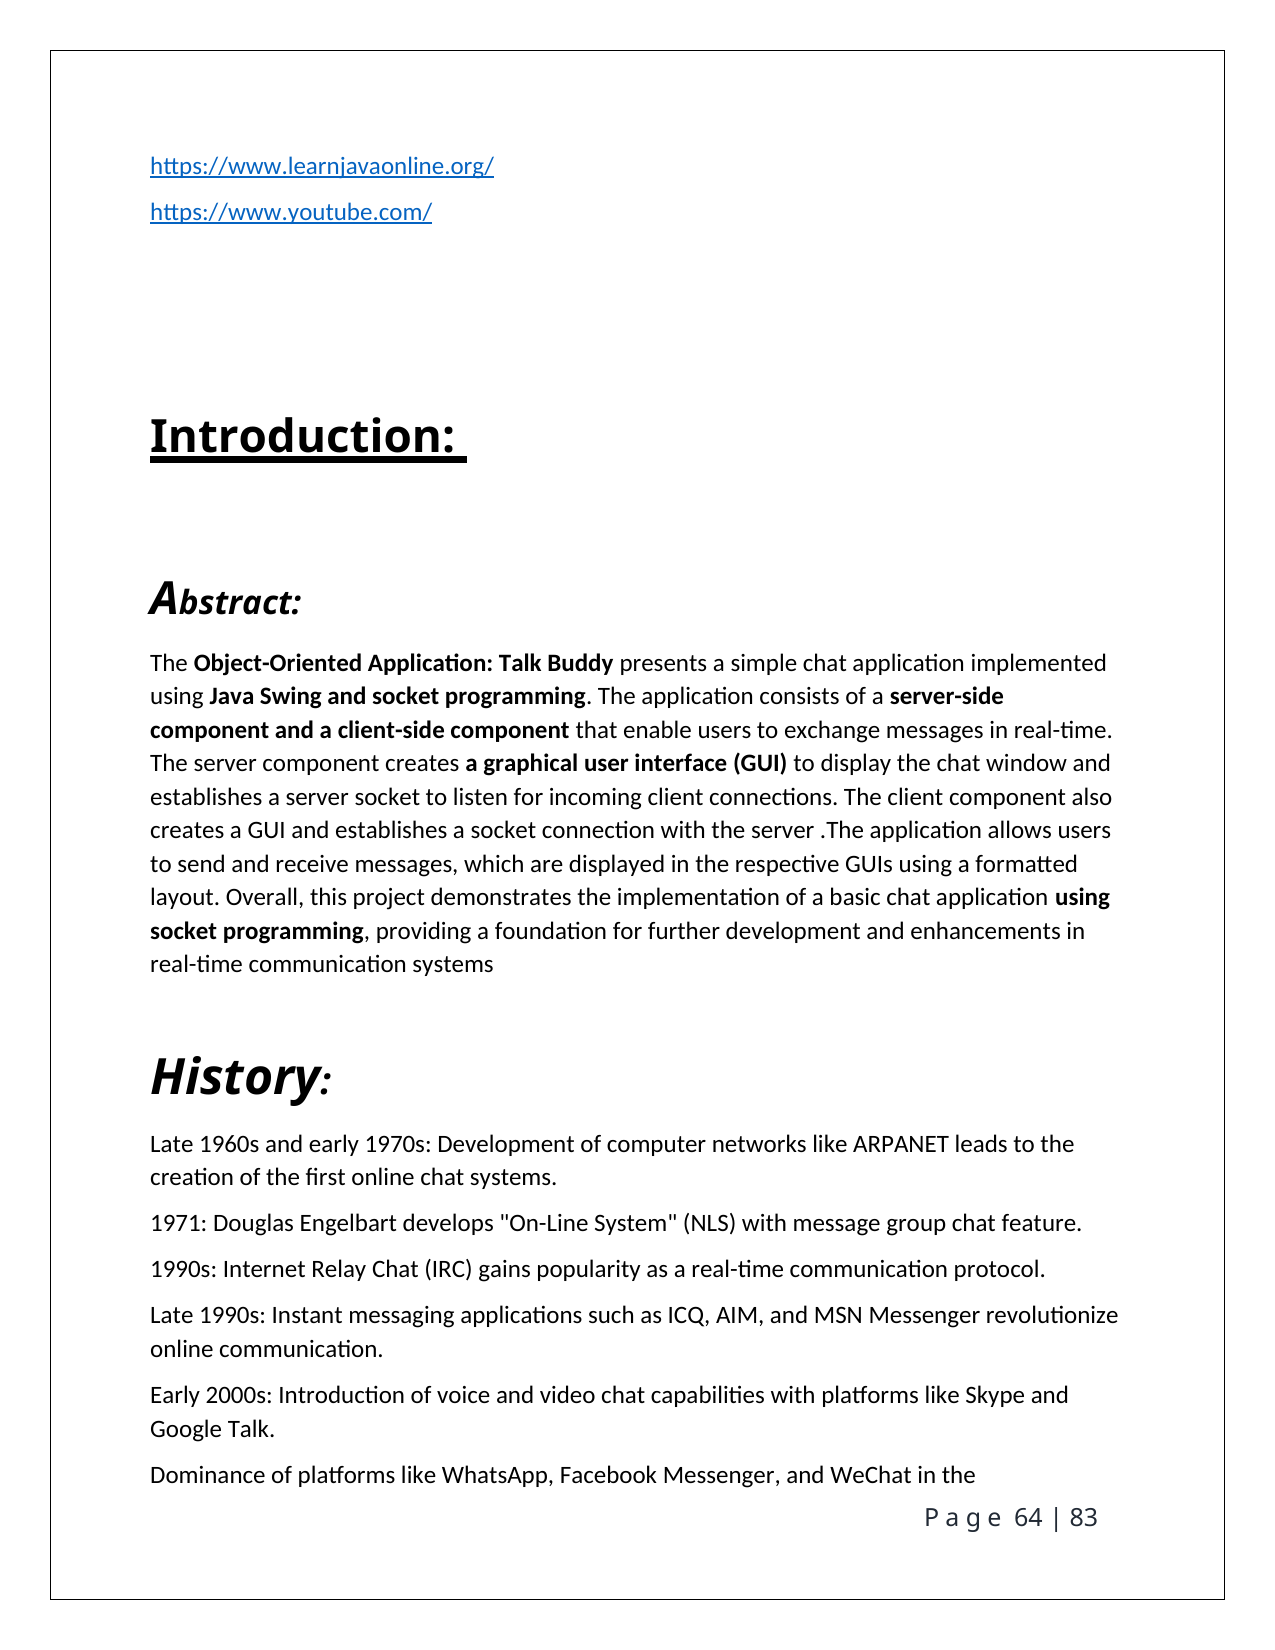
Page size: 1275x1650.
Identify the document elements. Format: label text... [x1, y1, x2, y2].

text 1990s: Internet Relay Chat (IRC) gains popularity as a real-time communication protocol. [150, 1254, 1125, 1284]
text https://www.learnjavaonline.org/ [150, 150, 1125, 181]
text The Object-Oriented Application: Talk Buddy presents a simple chat application implemented using Java Swing and socket programming. The application consists of a server-side component and a client-side component that enable users to exchange messages in real-time. The server component creates a graphical user interface (GUI) to display the chat window and establishes a server socket to listen for incoming client connections. The client component also creates a GUI and establishes a socket connection with the server .The application allows users to send and receive messages, which are displayed in the respective GUIs using a formatted layout. Overall, this project demonstrates the implementation of a basic chat application using socket programming, providing a foundation for further development and enhancements in real-time communication systems [150, 647, 1125, 979]
text https://www.youtube.com/ [150, 196, 1125, 227]
text Dominance of platforms like WhatsApp, Facebook Messenger, and WeChat in the [150, 1459, 1125, 1489]
text Late 1990s: Instant messaging applications such as ICQ, AIM, and MSN Messenger revolutionize online communication. [150, 1300, 1125, 1364]
text History: [150, 1041, 1125, 1109]
text Late 1960s and early 1970s: Development of computer networks like ARPANET leads to the creation of the first online chat systems. [150, 1128, 1125, 1192]
text Introduction: [150, 404, 1125, 466]
text Abstract: [150, 566, 1125, 628]
text 1971: Douglas Engelbart develops "On-Line System" (NLS) with message group chat feature. [150, 1208, 1125, 1238]
text Early 2000s: Introduction of voice and video chat capabilities with platforms like Skype and Google Talk. [150, 1379, 1125, 1443]
